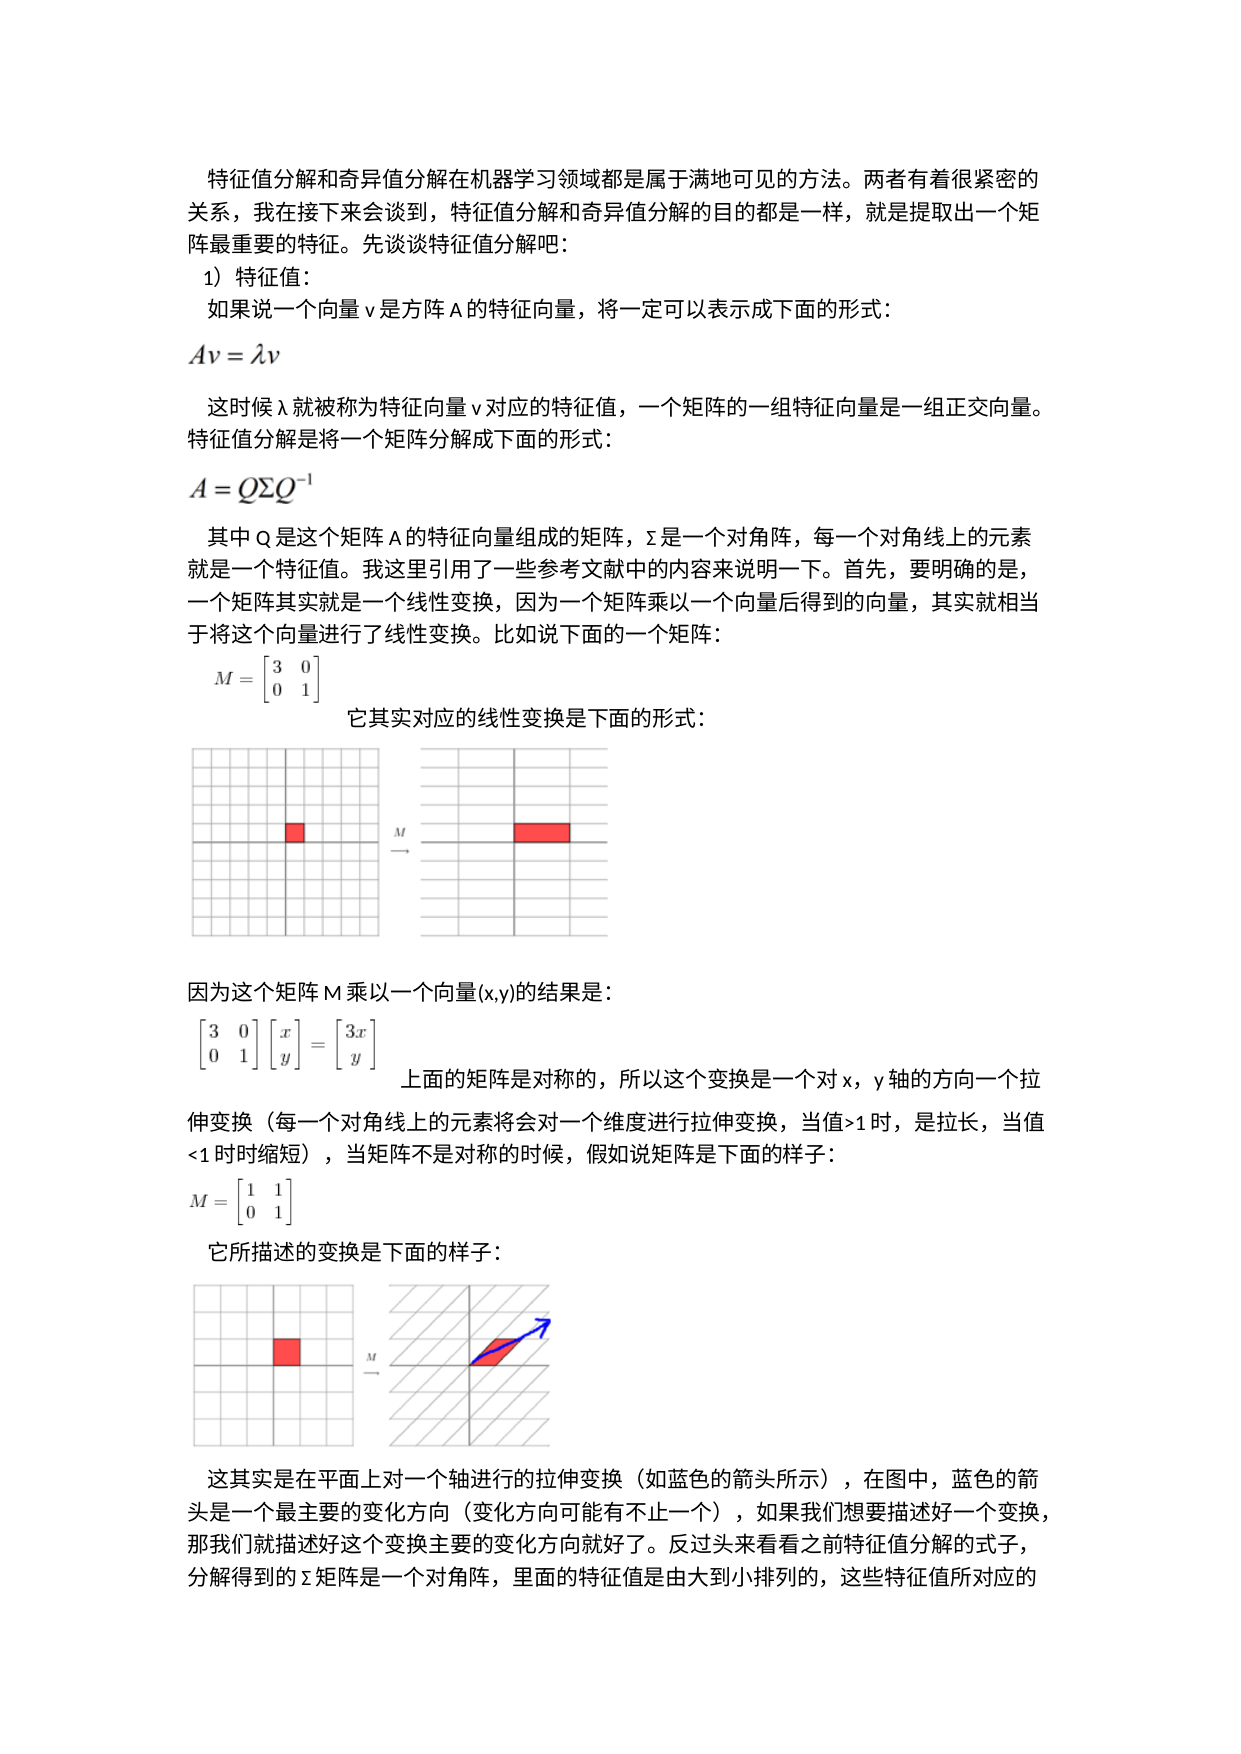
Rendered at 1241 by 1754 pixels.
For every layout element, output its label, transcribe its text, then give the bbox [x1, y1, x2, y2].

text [187, 1462, 1053, 1592]
text 上面的矩阵是对称的，所以这个变换是一个对x，y轴的方向一个拉伸变换（每一个对角线上的元素将会对一个维度进行拉伸变换，当值>1时，是拉长，当值<1时时缩短），当矩阵不是对称的时候，假如说矩阵是下面的样子： [187, 1007, 1053, 1169]
text 因为这个矩阵M乘以一个向量(x,y)的结果是： [187, 974, 1053, 1007]
text 它其实对应的线性变换是下面的形式： [187, 649, 1053, 747]
text 如果说一个向量v是方阵A的特征向量，将一定可以表示成下面的形式： [187, 292, 1053, 324]
text 1）特征值： [187, 259, 1053, 292]
text 特征值分解和奇异值分解在机器学习领域都是属于满地可见的方法。两者有着很紧密的关系，我在接下来会谈到，特征值分解和奇异值分解的目的都是一样，就是提取出一个矩阵最重要的特征。先谈谈特征值分解吧： [187, 162, 1053, 259]
text 其中Q是这个矩阵A的特征向量组成的矩阵，Σ是一个对角阵，每一个对角线上的元素就是一个特征值。我这里引用了一些参考文献中的内容来说明一下。首先，要明确的是，一个矩阵其实就是一个线性变换，因为一个矩阵乘以一个向量后得到的向量，其实就相当于将这个向量进行了线性变换。比如说下面的一个矩阵： [187, 519, 1053, 649]
picture [187, 1007, 381, 1077]
text 它所描述的变换是下面的样子： [187, 1234, 1053, 1267]
picture [187, 1279, 559, 1450]
picture [187, 337, 285, 377]
picture [187, 464, 322, 510]
text 这时候λ就被称为特征向量v对应的特征值，一个矩阵的一组特征向量是一组正交向量。特征值分解是将一个矩阵分解成下面的形式： [187, 389, 1053, 454]
picture [187, 1172, 298, 1232]
picture [207, 649, 327, 712]
picture [187, 747, 610, 941]
